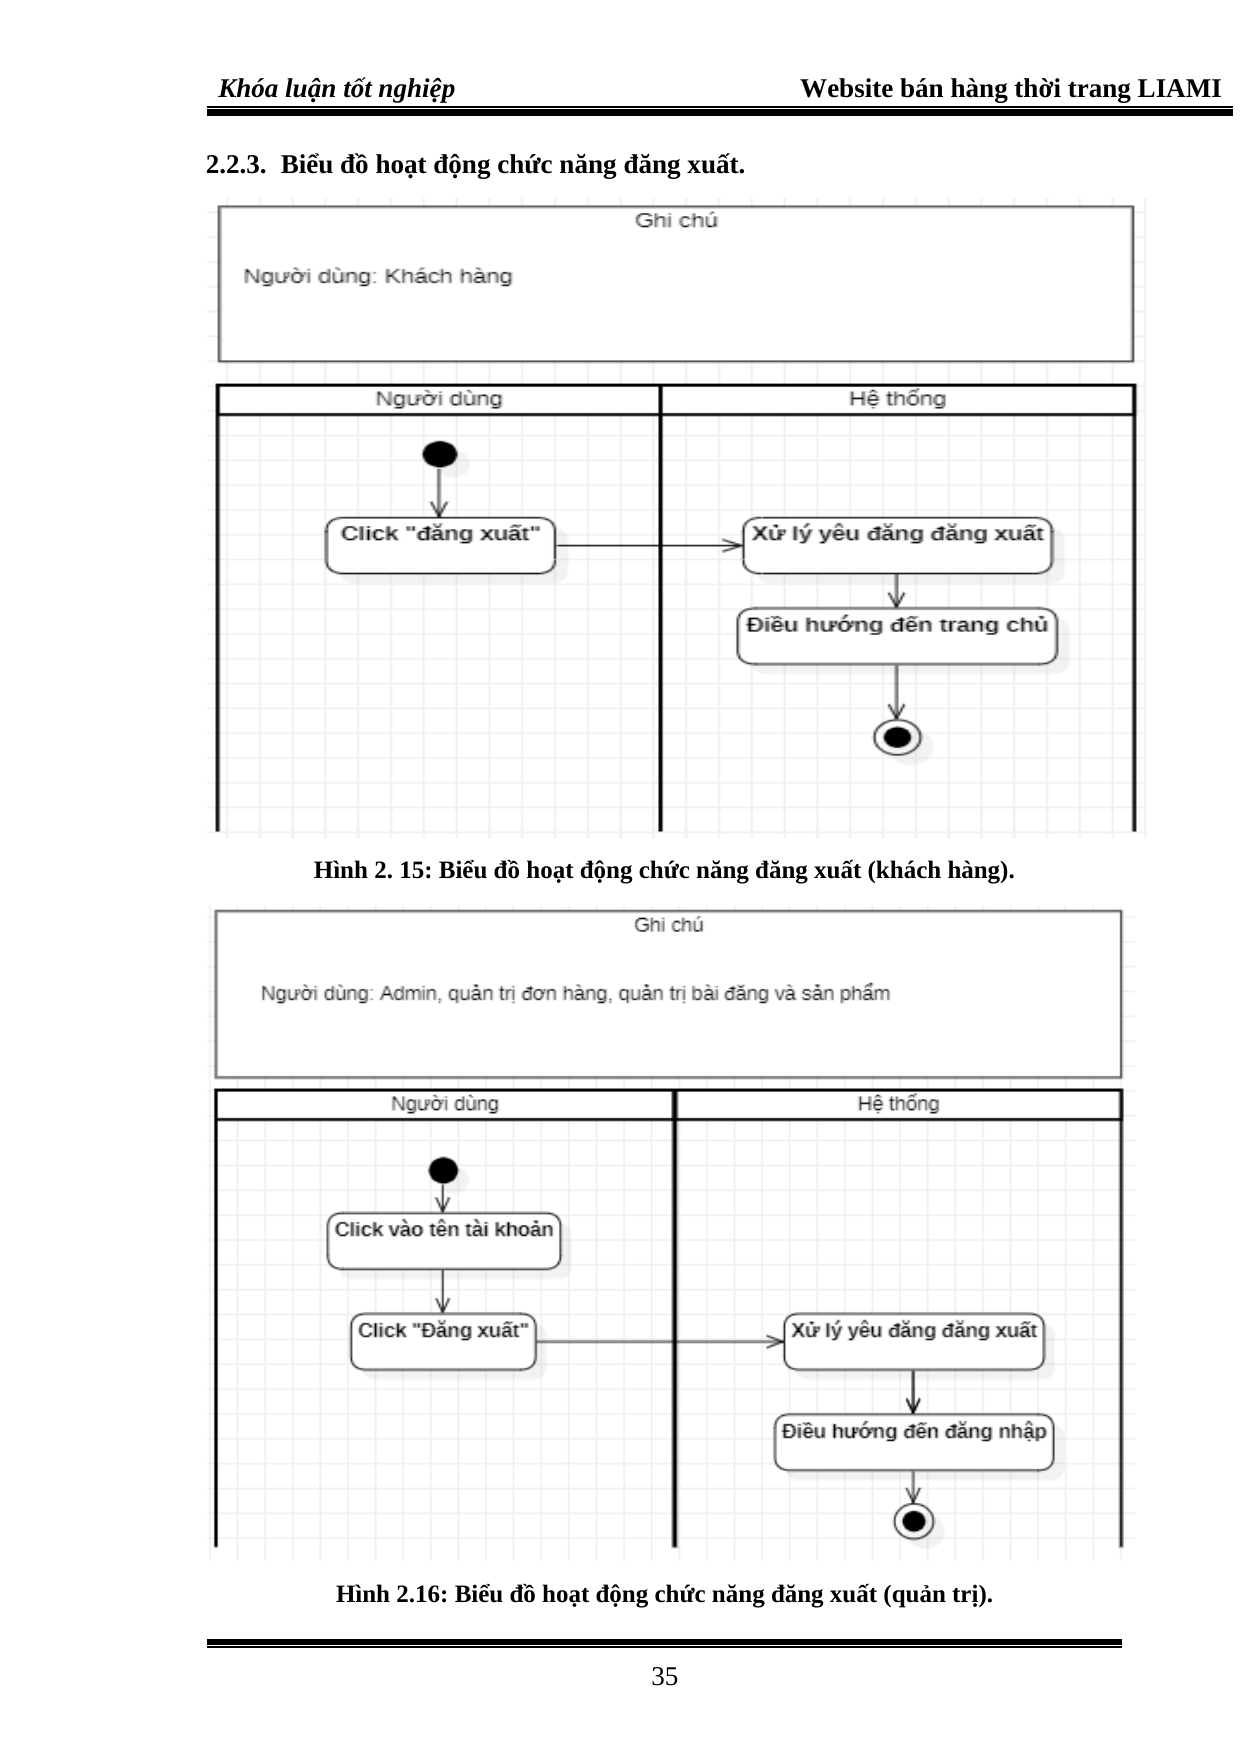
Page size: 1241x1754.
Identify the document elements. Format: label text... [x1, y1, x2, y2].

text Hình 2.16: Biểu đồ hoạt động chức năng đăng xuất (quản trị). [207, 1579, 1122, 1608]
picture [206, 198, 1147, 838]
picture [206, 905, 1135, 1561]
text Hình 2. 15: Biểu đồ hoạt động chức năng đăng xuất (khách hàng). [207, 855, 1122, 884]
list Biểu đồ hoạt động chức năng đăng xuất. [206, 148, 1122, 179]
